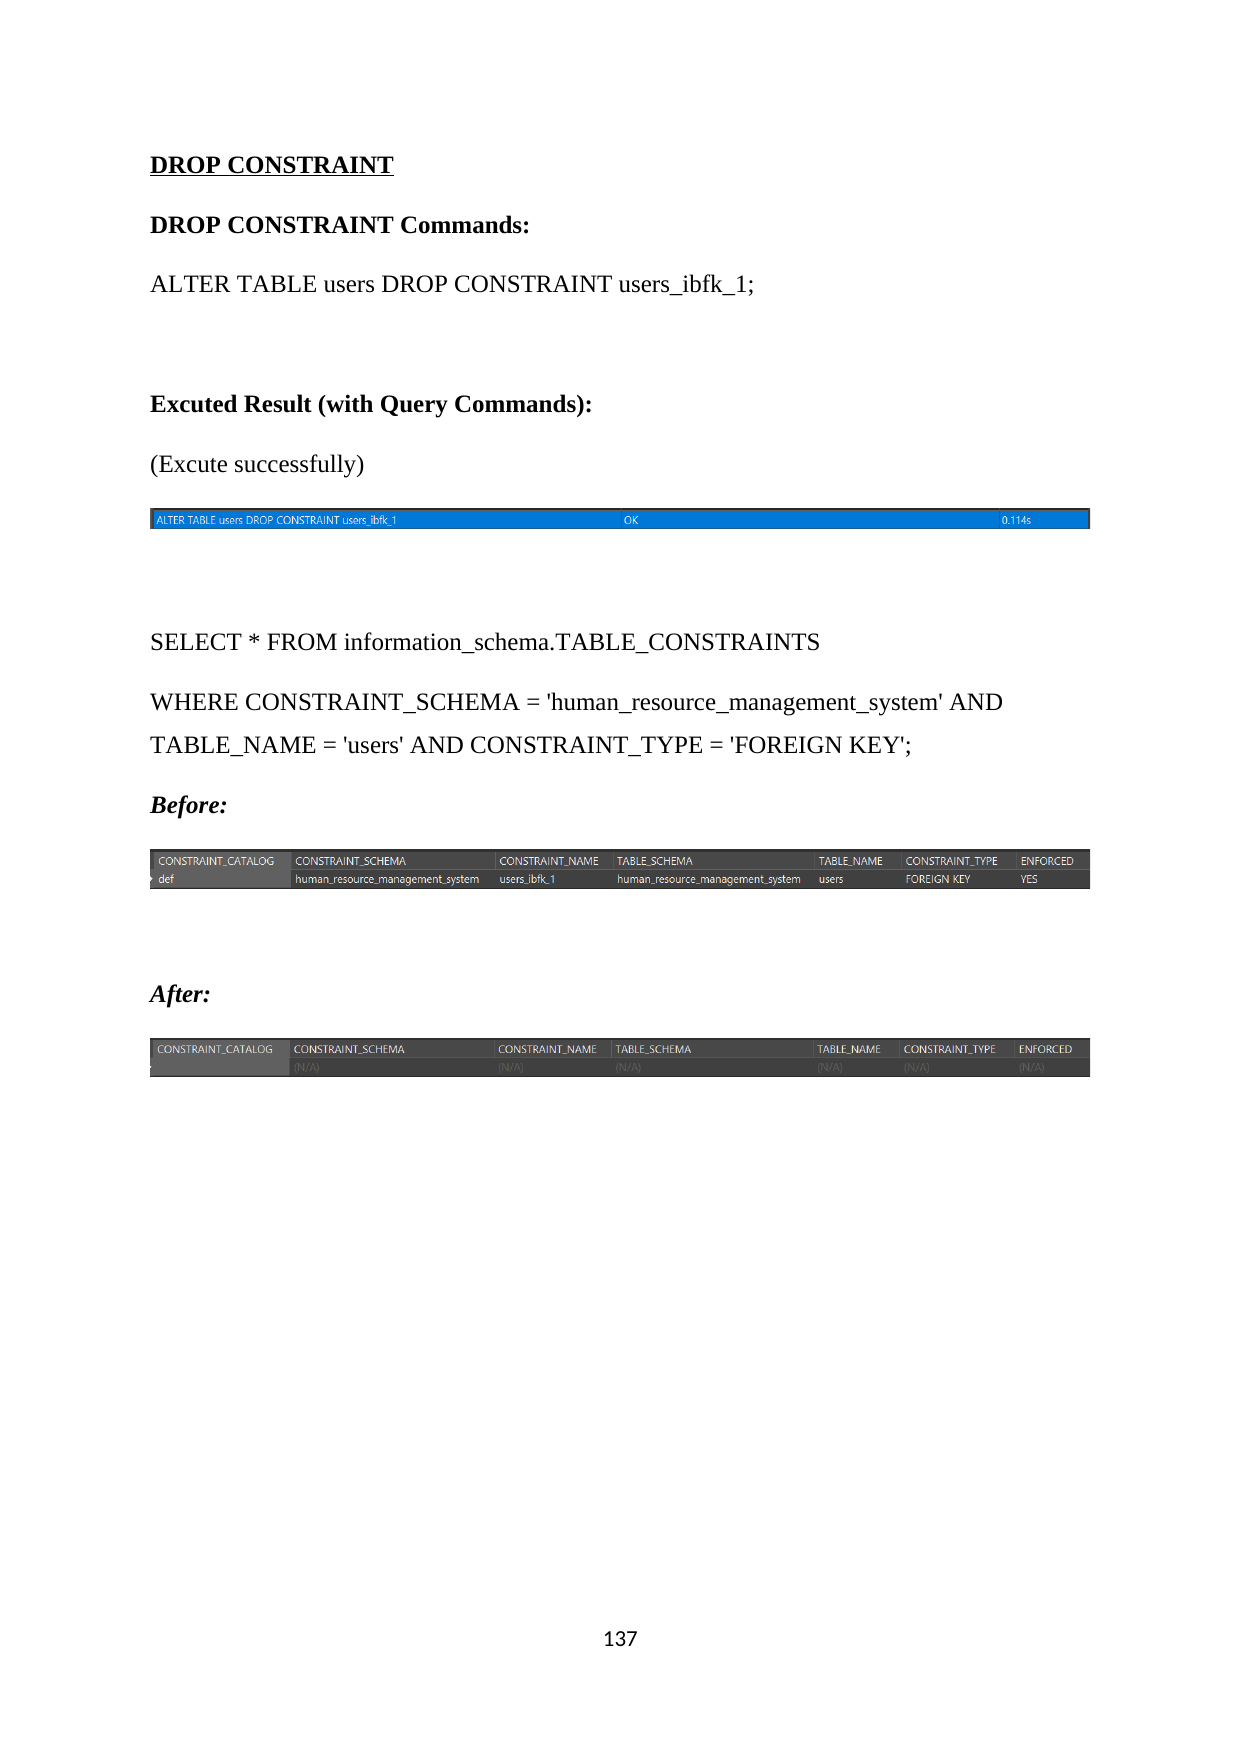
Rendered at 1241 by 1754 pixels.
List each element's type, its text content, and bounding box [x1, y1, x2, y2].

text WHERE CONSTRAINT_SCHEMA = 'human_resource_management_system' AND TABLE_NAME = 'users' AND CONSTRAINT_TYPE = 'FOREIGN KEY'; [150, 687, 1090, 759]
picture [150, 849, 1091, 889]
picture [150, 508, 1091, 529]
picture [150, 1038, 1091, 1077]
text DROP CONSTRAINT Commands: [150, 210, 1090, 238]
text (Excute successfully) [150, 449, 1090, 478]
text Before: [150, 790, 1090, 819]
text ALTER TABLE users DROP CONSTRAINT users_ibfk_1; [150, 269, 1090, 298]
text Excuted Result (with Query Commands): [150, 389, 1090, 418]
text DROP CONSTRAINT [150, 150, 1090, 179]
text SELECT * FROM information_schema.TABLE_CONSTRAINTS [150, 627, 1090, 656]
text After: [150, 979, 1090, 1008]
